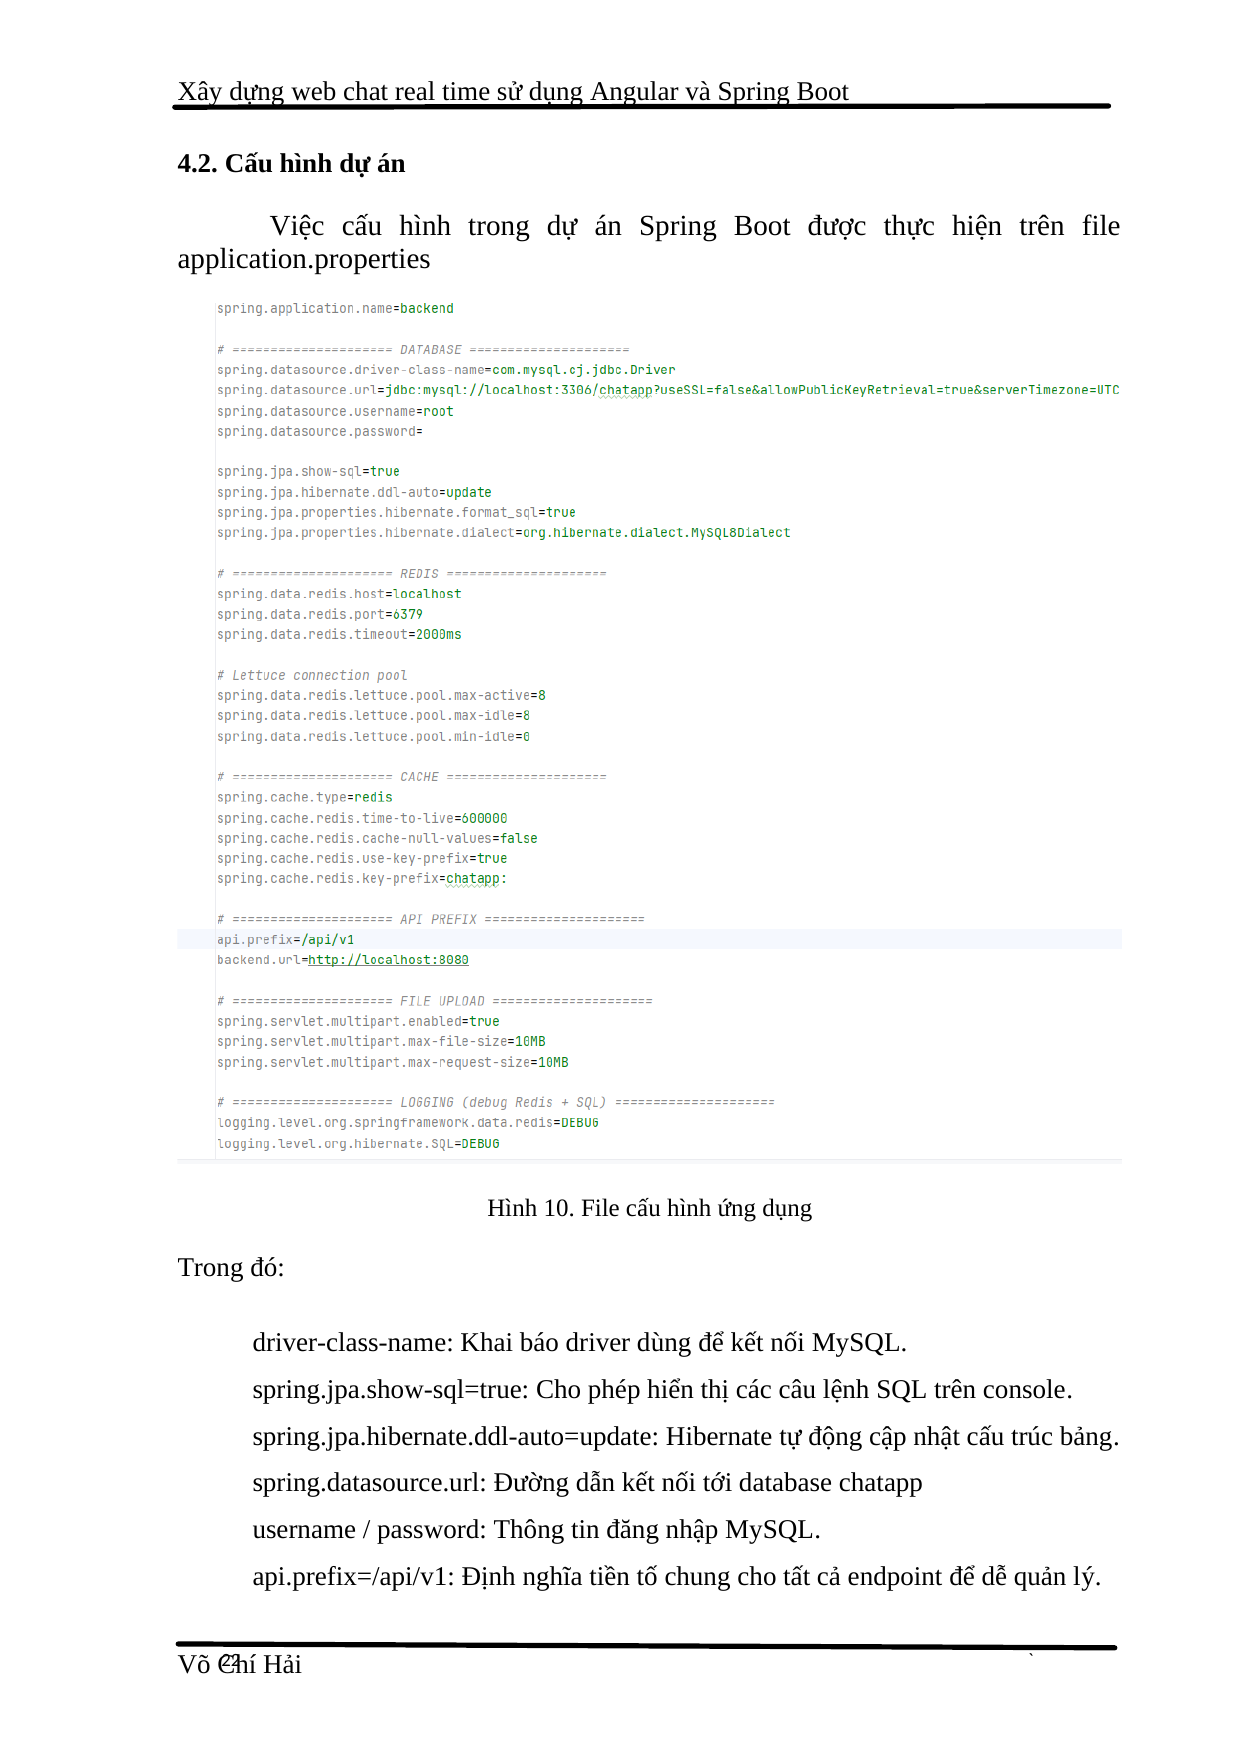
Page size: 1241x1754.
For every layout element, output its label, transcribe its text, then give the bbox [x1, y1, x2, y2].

text Việc cấu hình trong dự án Spring Boot được thực hiện trên file application.properties [177, 208, 1122, 275]
text driver-class-name: Khai báo driver dùng để kết nối MySQL. spring.jpa.show-sql=true: Cho phép hiển thị các câu lệnh SQL trên console. spring.jpa.hibernate.ddl-auto=update: Hibernate tự động cập nhật cấu trúc bảng. spring.datasource.url: Đường dẫn kết nối tới database chatapp username / password: Thông tin đăng nhập MySQL. api.prefix=/api/v1: Định nghĩa tiền tố chung cho tất cả endpoint để dễ quản lý. [177, 1326, 1122, 1591]
picture [177, 303, 1122, 1164]
text Hình 10. File cấu hình ứng dụng [177, 1193, 1122, 1221]
text 4.2. Cấu hình dự án [177, 147, 1122, 178]
text Trong đó: [177, 1251, 1122, 1282]
